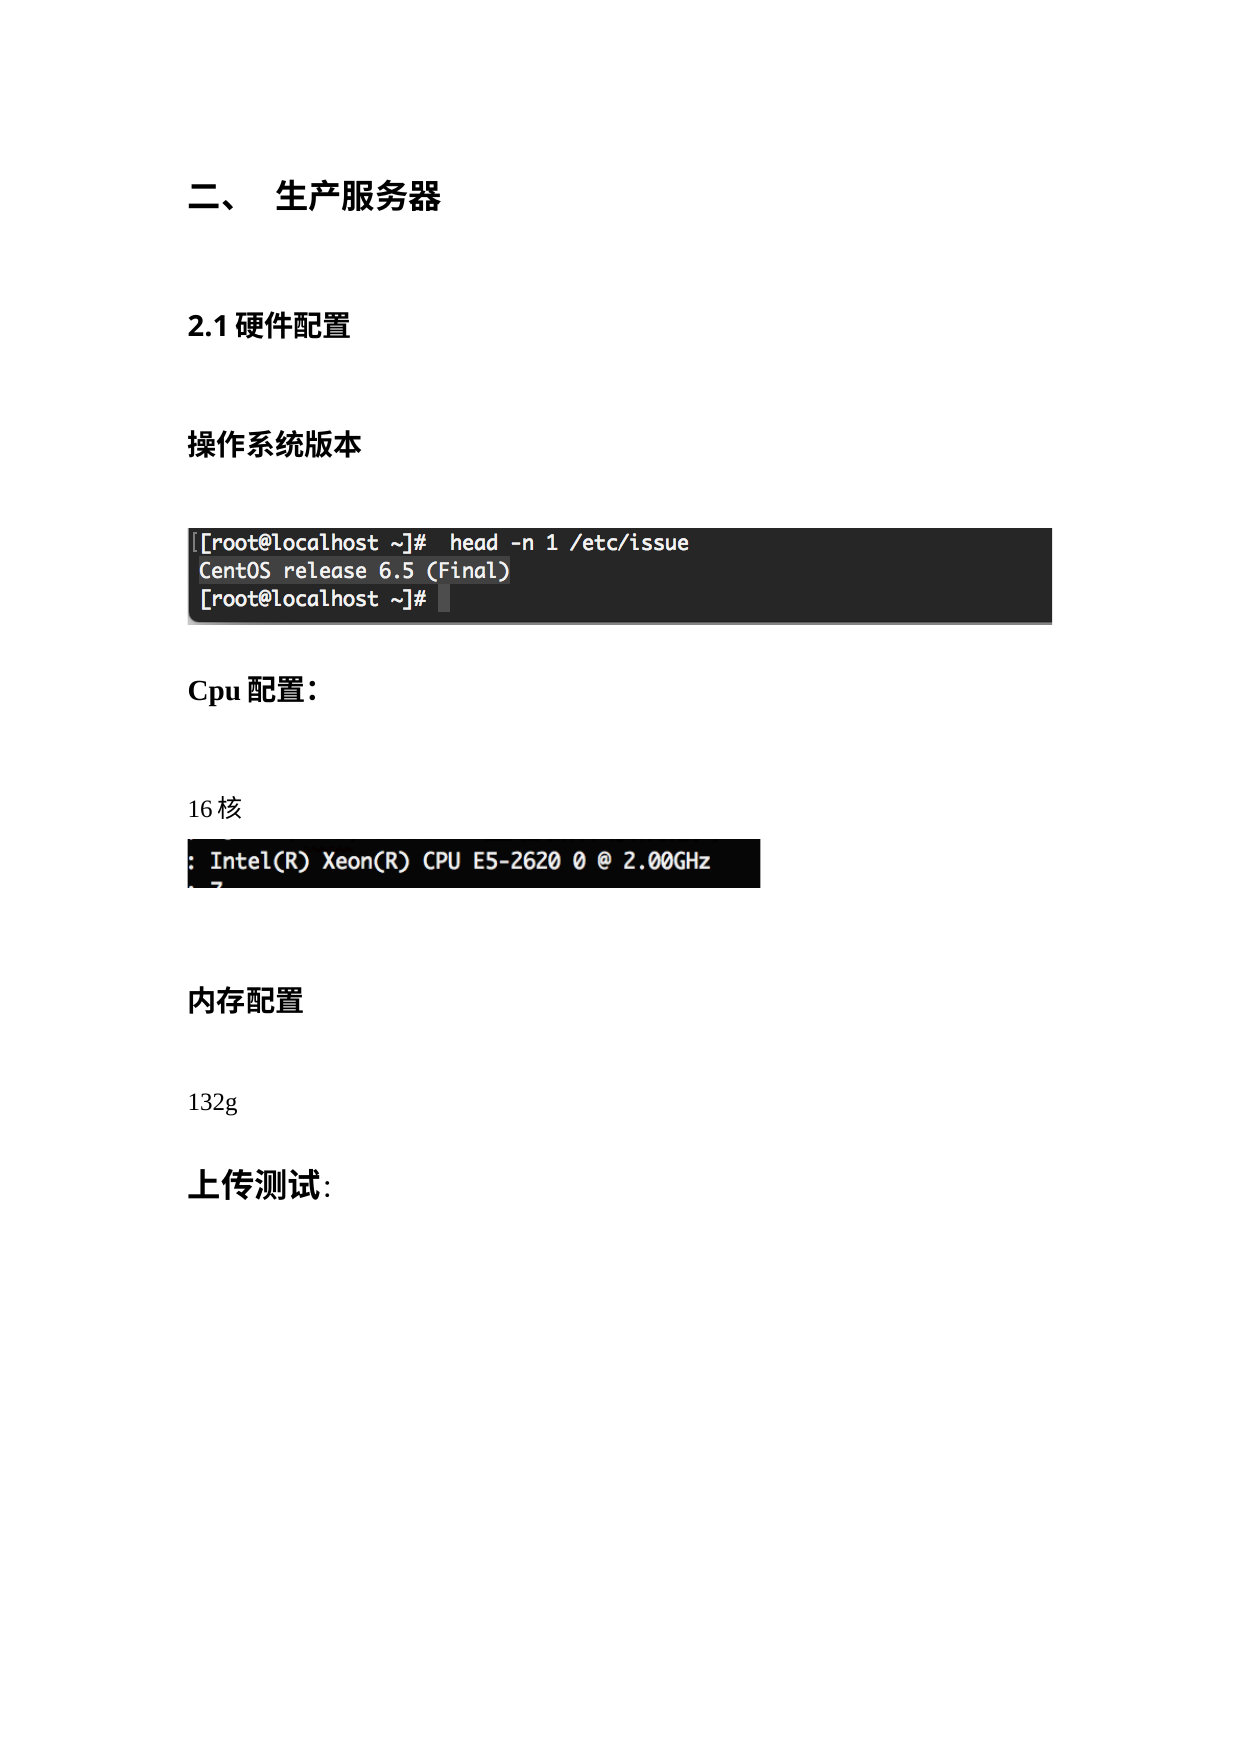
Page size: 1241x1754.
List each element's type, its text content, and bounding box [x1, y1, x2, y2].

subtitle 2.1硬件配置 [187, 291, 1053, 356]
picture [187, 839, 761, 888]
subtitle 内存配置 [187, 966, 1053, 1031]
subtitle 操作系统版本 [187, 410, 1053, 475]
text 132g [187, 1085, 1053, 1117]
picture [187, 528, 1053, 625]
text 上传测试： [187, 1150, 1053, 1215]
subtitle Cpu配置： [187, 656, 1053, 721]
text 16核 [187, 774, 1053, 839]
subtitle 生产服务器 [187, 162, 1053, 227]
